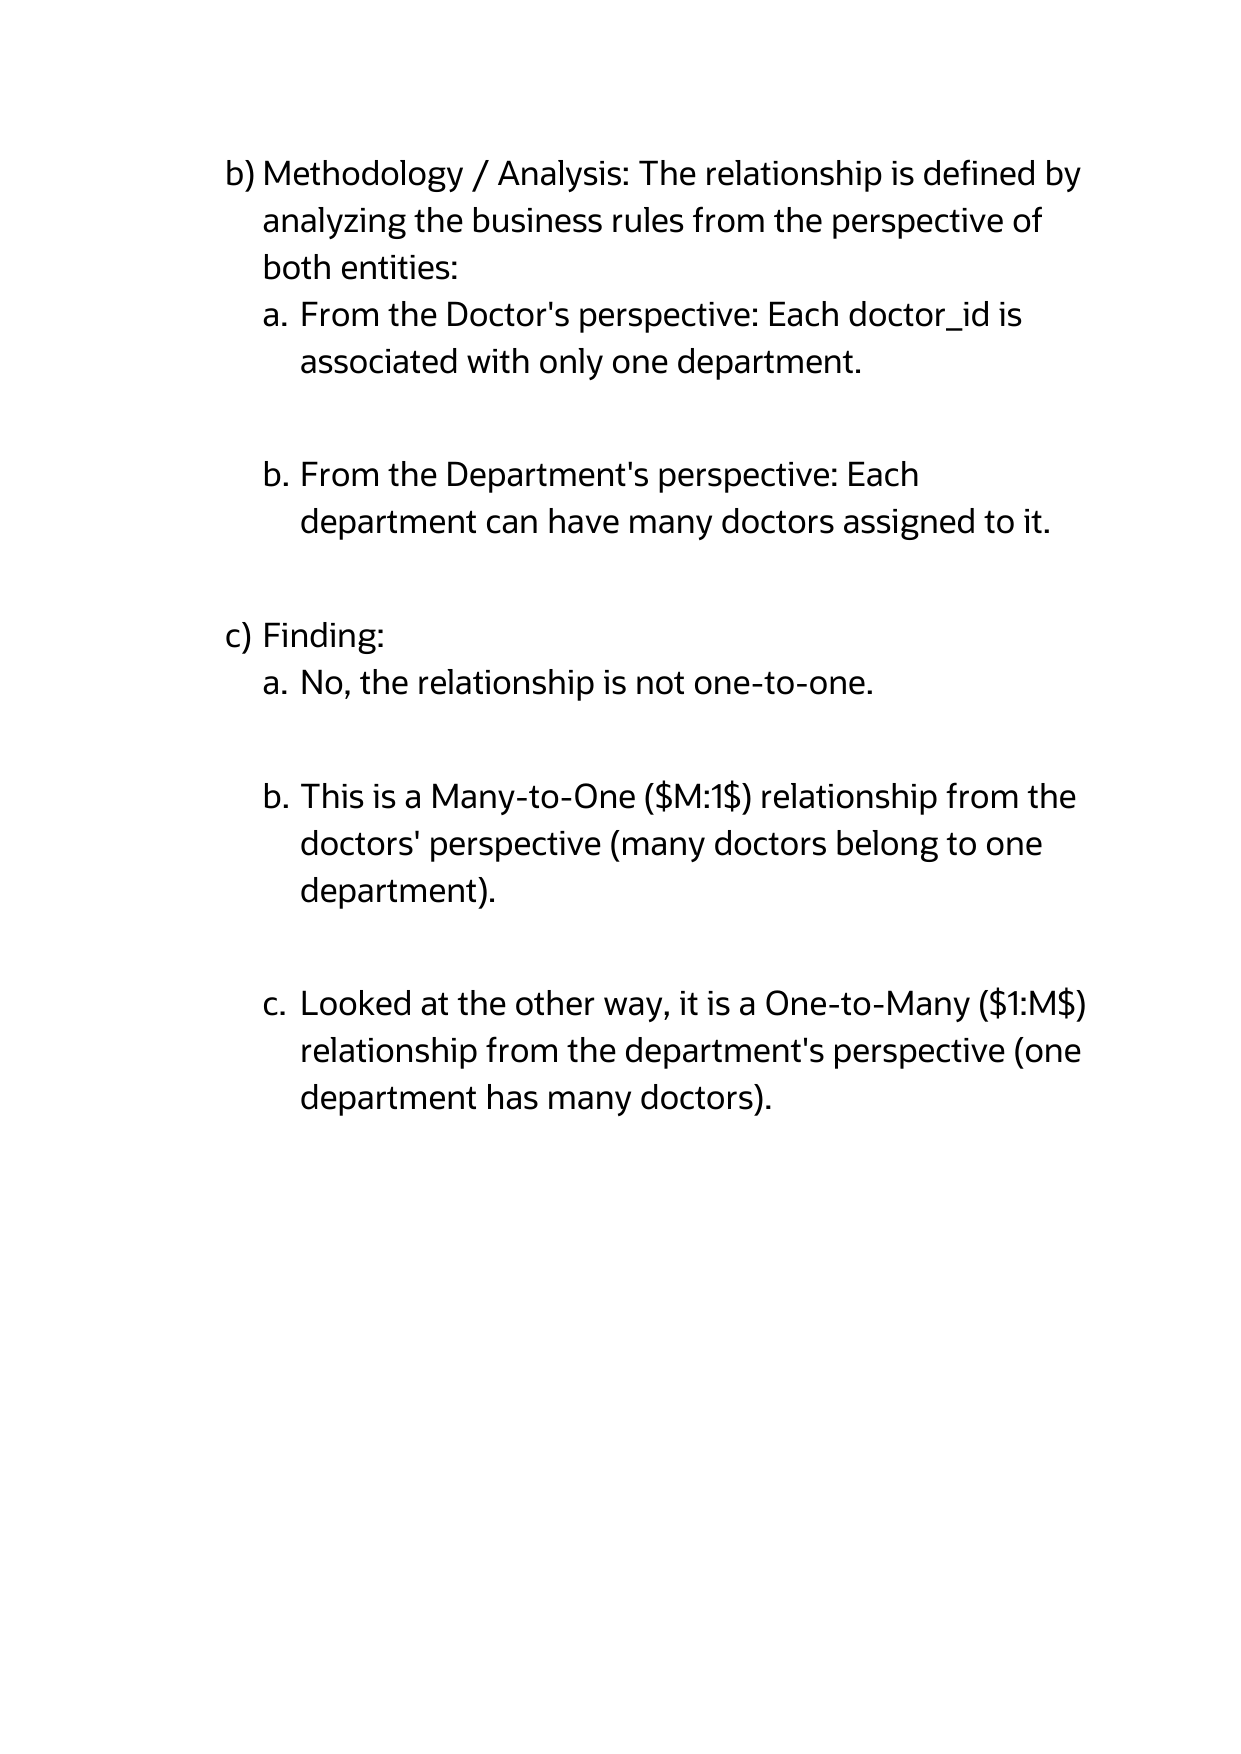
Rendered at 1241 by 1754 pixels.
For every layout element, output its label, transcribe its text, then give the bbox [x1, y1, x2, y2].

list Methodology / Analysis: The relationship is defined by analyzing the business rules from the perspective of both entities: [225, 150, 1090, 287]
list Finding: [225, 612, 1090, 656]
list This is a Many-to-One ($M:1$) relationship from the doctors' perspective (many doctors belong to one department). [262, 773, 1090, 910]
list From the Doctor's perspective: Each doctor_id is associated with only one department. [262, 291, 1090, 381]
list Looked at the other way, it is a One-to-Many ($1:M$) relationship from the department's perspective (one department has many doctors). [262, 980, 1090, 1118]
list No, the relationship is not one-to-one. [262, 659, 1090, 703]
list From the Department's perspective: Each department can have many doctors assigned to it. [262, 452, 1090, 542]
